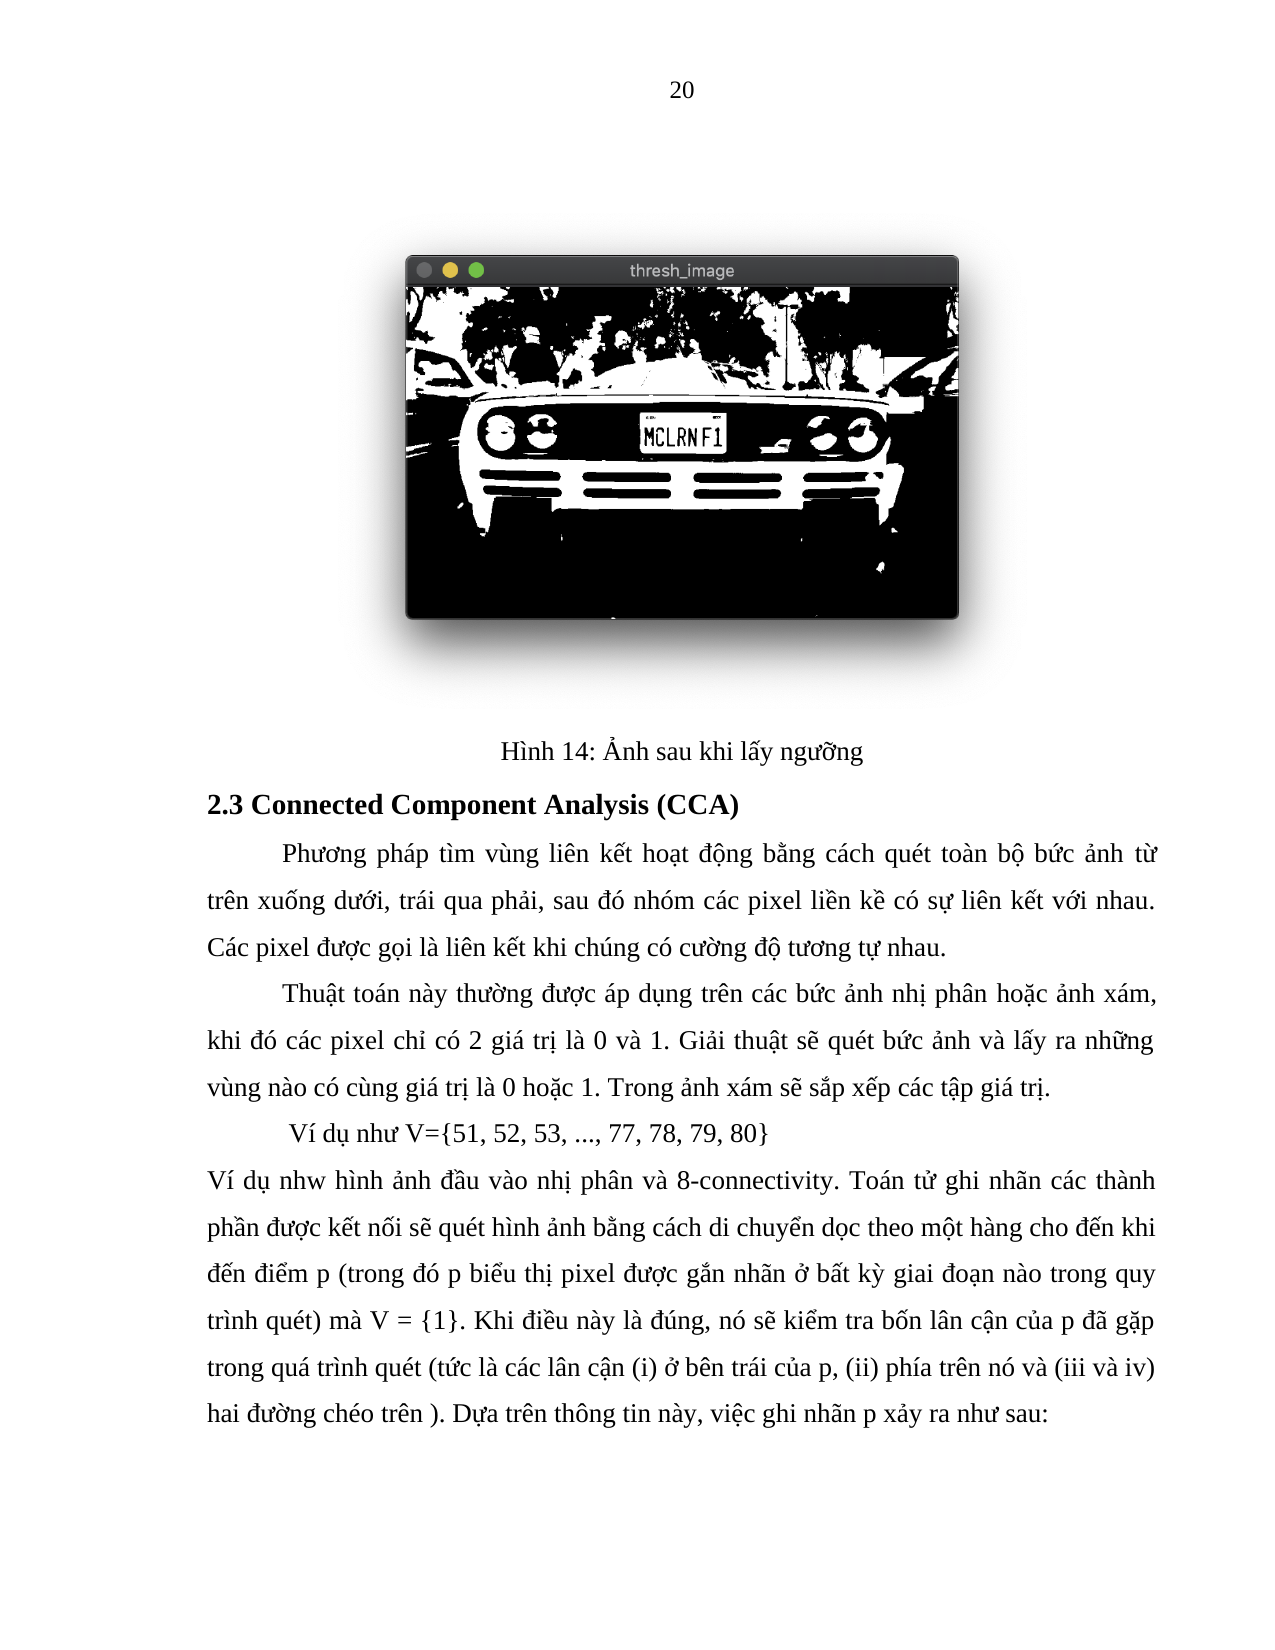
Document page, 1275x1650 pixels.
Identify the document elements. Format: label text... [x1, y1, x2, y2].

text Phương pháp tìm vùng liên kết hoạt động bằng cách quét toàn bộ bức ảnh từ trên xuống dưới, trái qua phải, sau đó nhóm các pixel liền kề có sự liên kết với nhau. Các pixel được gọi là liên kết khi chúng có cường độ tương tự nhau. [207, 837, 1157, 962]
text 2.3 Connected Component Analysis (CCA) [207, 787, 1157, 821]
text Ví dụ như V={51, 52, 53, ..., 77, 78, 79, 80} [207, 1117, 1157, 1148]
text Thuật toán này thường được áp dụng trên các bức ảnh nhị phân hoặc ảnh xám, khi đó các pixel chỉ có 2 giá trị là 0 và 1. Giải thuật sẽ quét bức ảnh và lấy ra những vùng nào có cùng giá trị là 0 hoặc 1. Trong ảnh xám sẽ sắp xếp các tập giá trị. [207, 977, 1157, 1102]
picture [333, 206, 1031, 715]
text Ví dụ nhw hình ảnh đầu vào nhị phân và 8-connectivity. Toán tử ghi nhãn các thành phần được kết nối sẽ quét hình ảnh bằng cách di chuyển dọc theo một hàng cho đến khi đến điểm p (trong đó p biểu thị pixel được gắn nhãn ở bất kỳ giai đoạn nào trong quy trình quét) mà V = {1}. Khi điều này là đúng, nó sẽ kiểm tra bốn lân cận của p đã gặp trong quá trình quét (tức là các lân cận (i) ở bên trái của p, (ii) phía trên nó và (iii và iv) hai đường chéo trên ). Dựa trên thông tin này, việc ghi nhãn p xảy ra như sau: [207, 1164, 1157, 1428]
